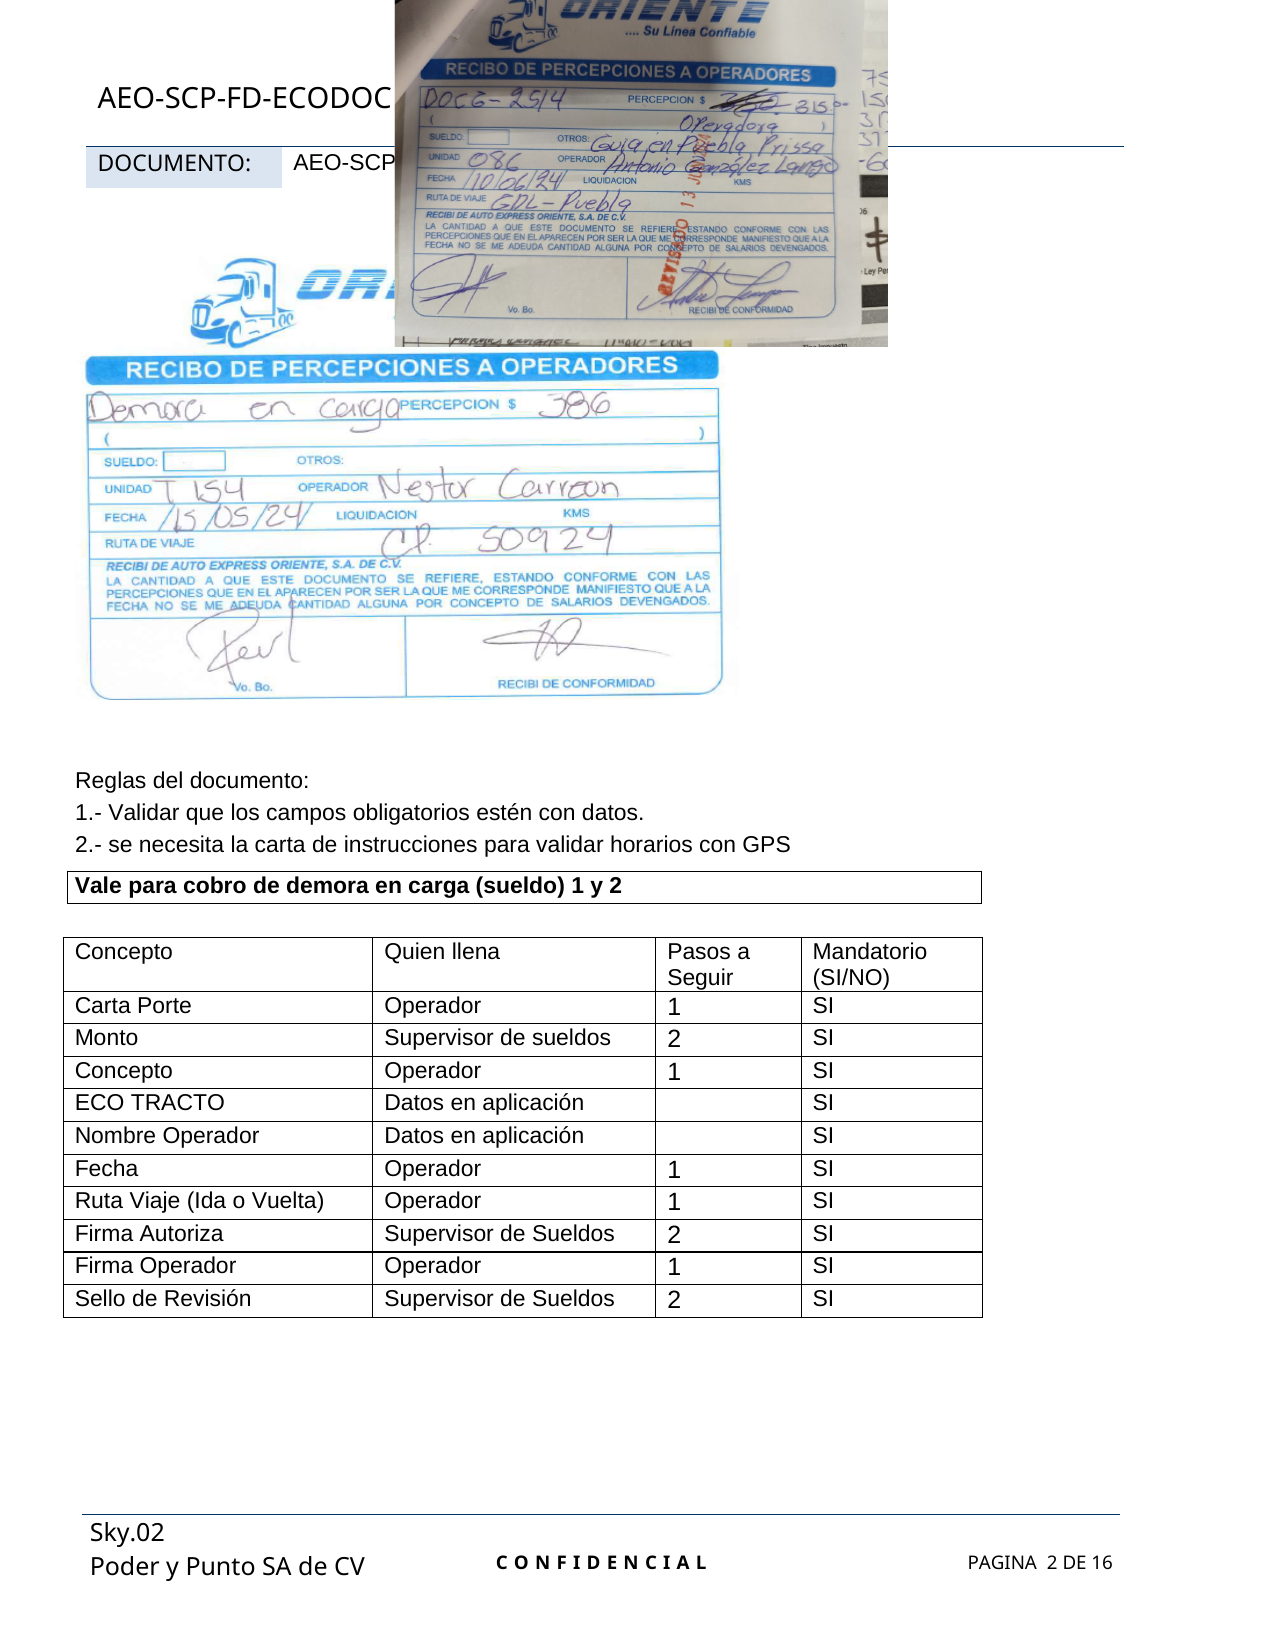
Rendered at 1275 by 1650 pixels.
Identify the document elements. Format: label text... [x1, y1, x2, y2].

table_header Concepto [64, 938, 372, 991]
table_cell Datos en aplicación [373, 1089, 655, 1121]
table_cell 2 [656, 1285, 801, 1317]
table_cell SI [802, 1187, 982, 1219]
table_cell Operador [373, 1253, 655, 1284]
table_header Pasos a Seguir [656, 938, 801, 991]
table_cell 1 [656, 1155, 801, 1186]
table_cell ECO TRACTO [64, 1089, 372, 1121]
table_cell SI [802, 1122, 982, 1153]
text 2.- se necesita la carta de instrucciones para validar horarios con GPS [75, 831, 1200, 857]
table_cell 1 [656, 992, 801, 1023]
table_cell 1 [656, 1057, 801, 1088]
table_cell Operador [373, 1057, 655, 1088]
table_cell SI [802, 1285, 982, 1317]
table_cell SI [802, 1155, 982, 1186]
table_cell Concepto [64, 1057, 372, 1088]
table_cell [656, 1122, 801, 1153]
table_cell 2 [656, 1220, 801, 1251]
table_cell Fecha [64, 1155, 372, 1186]
table_cell Firma Operador [64, 1253, 372, 1284]
table_cell Carta Porte [64, 992, 372, 1023]
table_cell Supervisor de Sueldos [373, 1220, 655, 1251]
table_cell [656, 1089, 801, 1121]
table_header Mandatorio (SI/NO) [802, 938, 982, 991]
table_cell Sello de Revisión [64, 1285, 372, 1317]
table_cell SI [802, 1253, 982, 1284]
table_header Quien llena [373, 938, 655, 991]
table_cell Ruta Viaje (Ida o Vuelta) [64, 1187, 372, 1219]
picture [75, 0, 888, 700]
table_cell Datos en aplicación [373, 1122, 655, 1153]
table_cell Firma Autoriza [64, 1220, 372, 1251]
table_cell SI [802, 1089, 982, 1121]
table_cell Nombre Operador [64, 1122, 372, 1153]
text Reglas del documento: [75, 736, 1200, 794]
table_cell Supervisor de Sueldos [373, 1285, 655, 1317]
table_cell Operador [373, 1155, 655, 1186]
table_cell 1 [656, 1253, 801, 1284]
table_cell Monto [64, 1024, 372, 1056]
table_header Vale para cobro de demora en carga (sueldo) 1 y 2 [68, 872, 981, 903]
table_cell Operador [373, 992, 655, 1023]
text 1.- Validar que los campos obligatorios estén con datos. [75, 799, 1200, 825]
table_cell SI [802, 992, 982, 1023]
table_cell 2 [656, 1024, 801, 1056]
table_cell Supervisor de sueldos [373, 1024, 655, 1056]
table_cell SI [802, 1024, 982, 1056]
table_cell Operador [373, 1187, 655, 1219]
table_cell SI [802, 1057, 982, 1088]
table_cell SI [802, 1220, 982, 1251]
table_cell 1 [656, 1187, 801, 1219]
